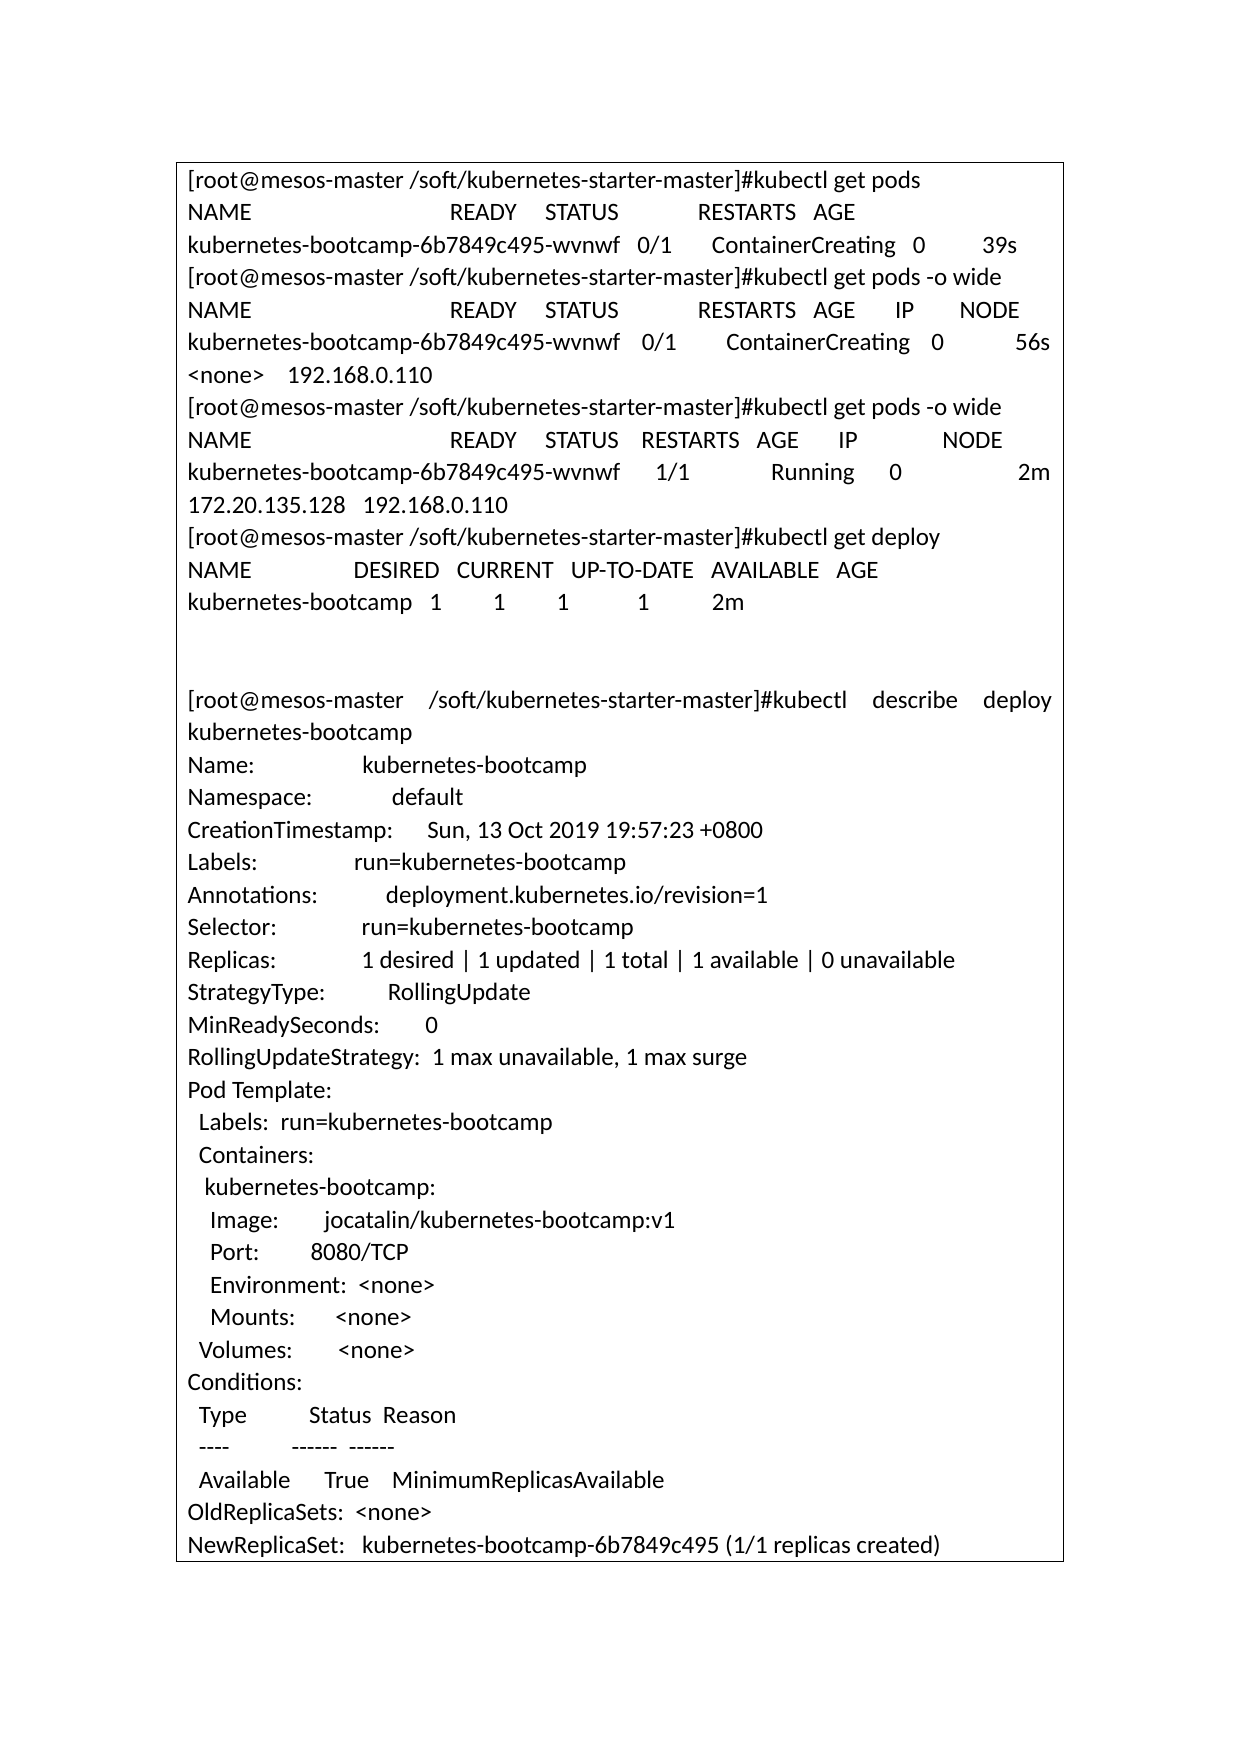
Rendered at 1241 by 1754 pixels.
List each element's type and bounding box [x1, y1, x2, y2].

table_header [177, 163, 1063, 1561]
